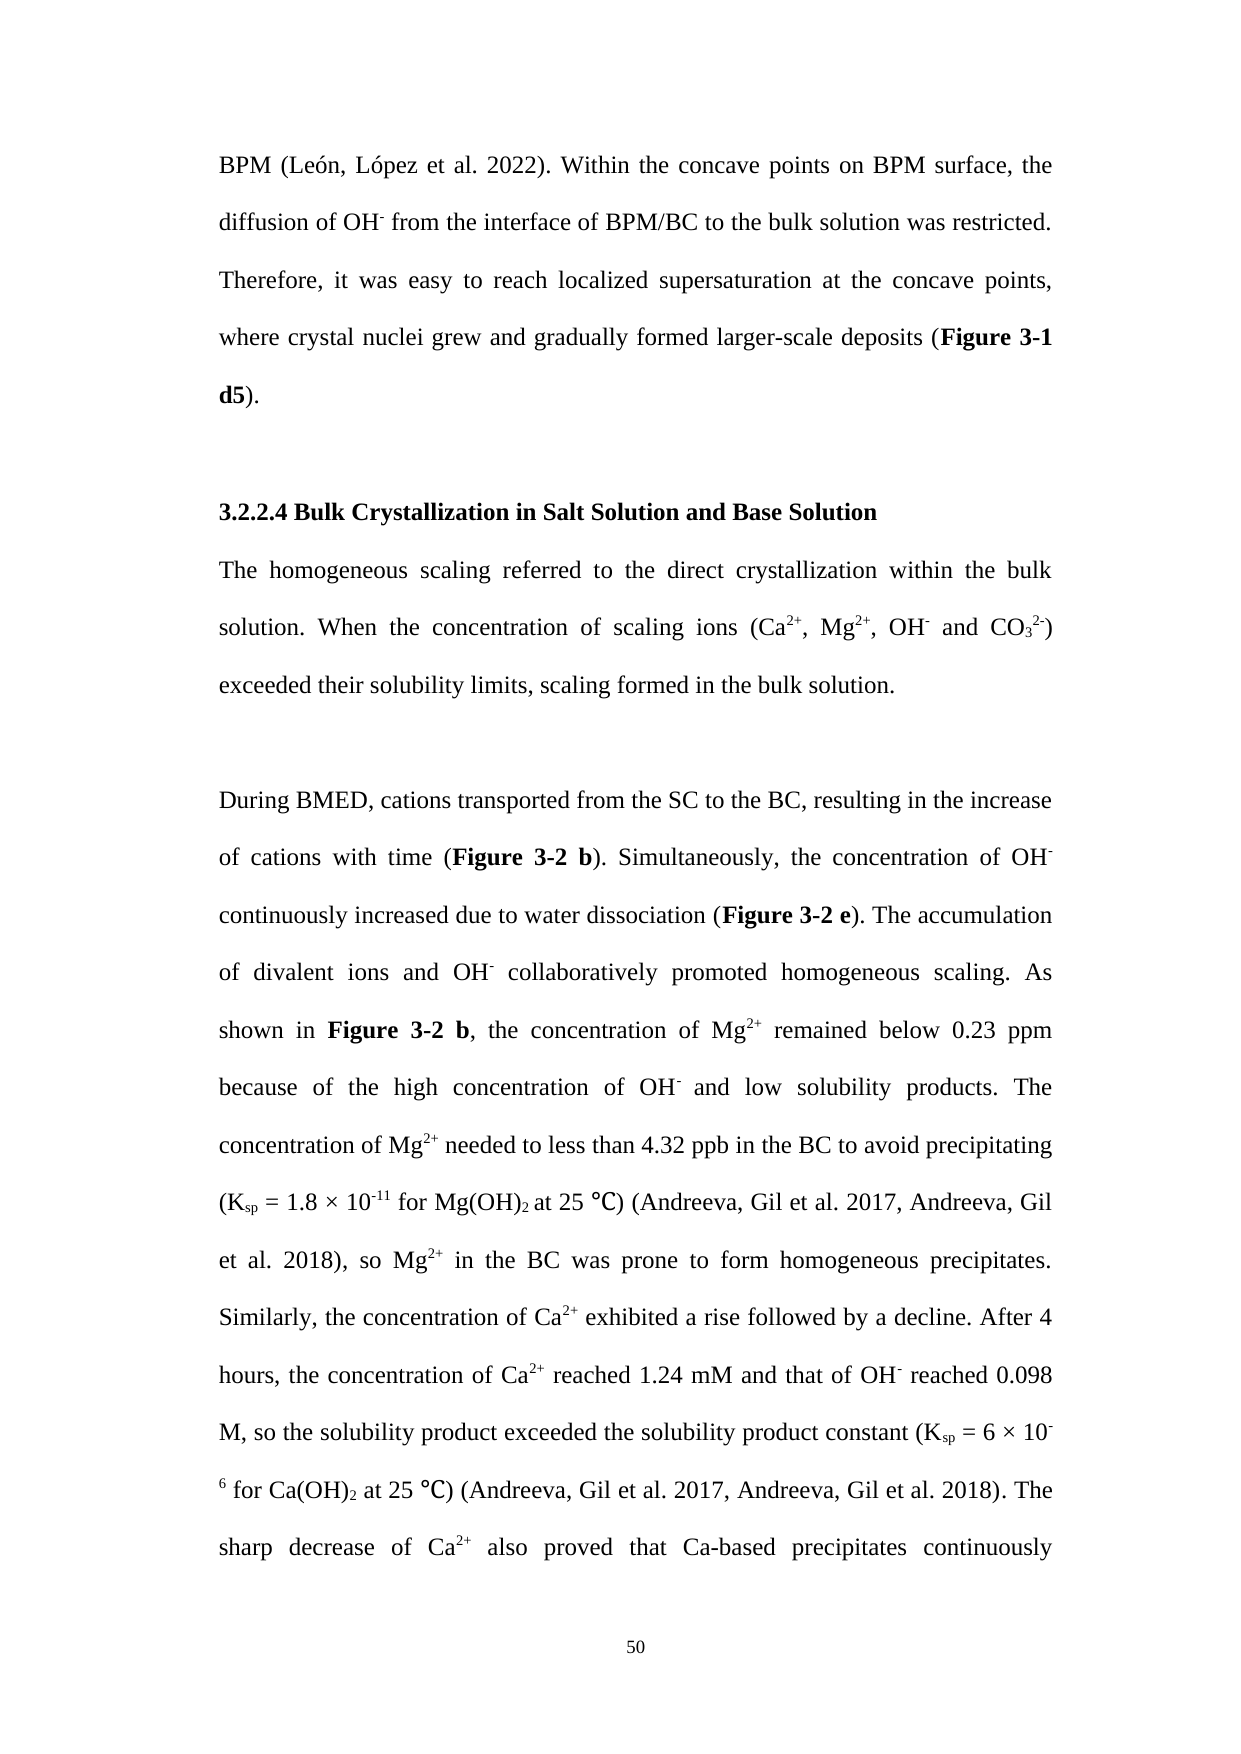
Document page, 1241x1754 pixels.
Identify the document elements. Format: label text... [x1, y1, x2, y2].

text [218, 785, 1053, 1561]
text The homogeneous scaling referred to the direct crystallization within the bulk solution. When the concentration of scaling ions (Ca2+, Mg2+, OH- and CO32-) exceeded their solubility limits, scaling formed in the bulk solution. [218, 555, 1053, 698]
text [218, 150, 1053, 409]
list Bulk Crystallization in Salt Solution and Base Solution [218, 497, 1053, 526]
